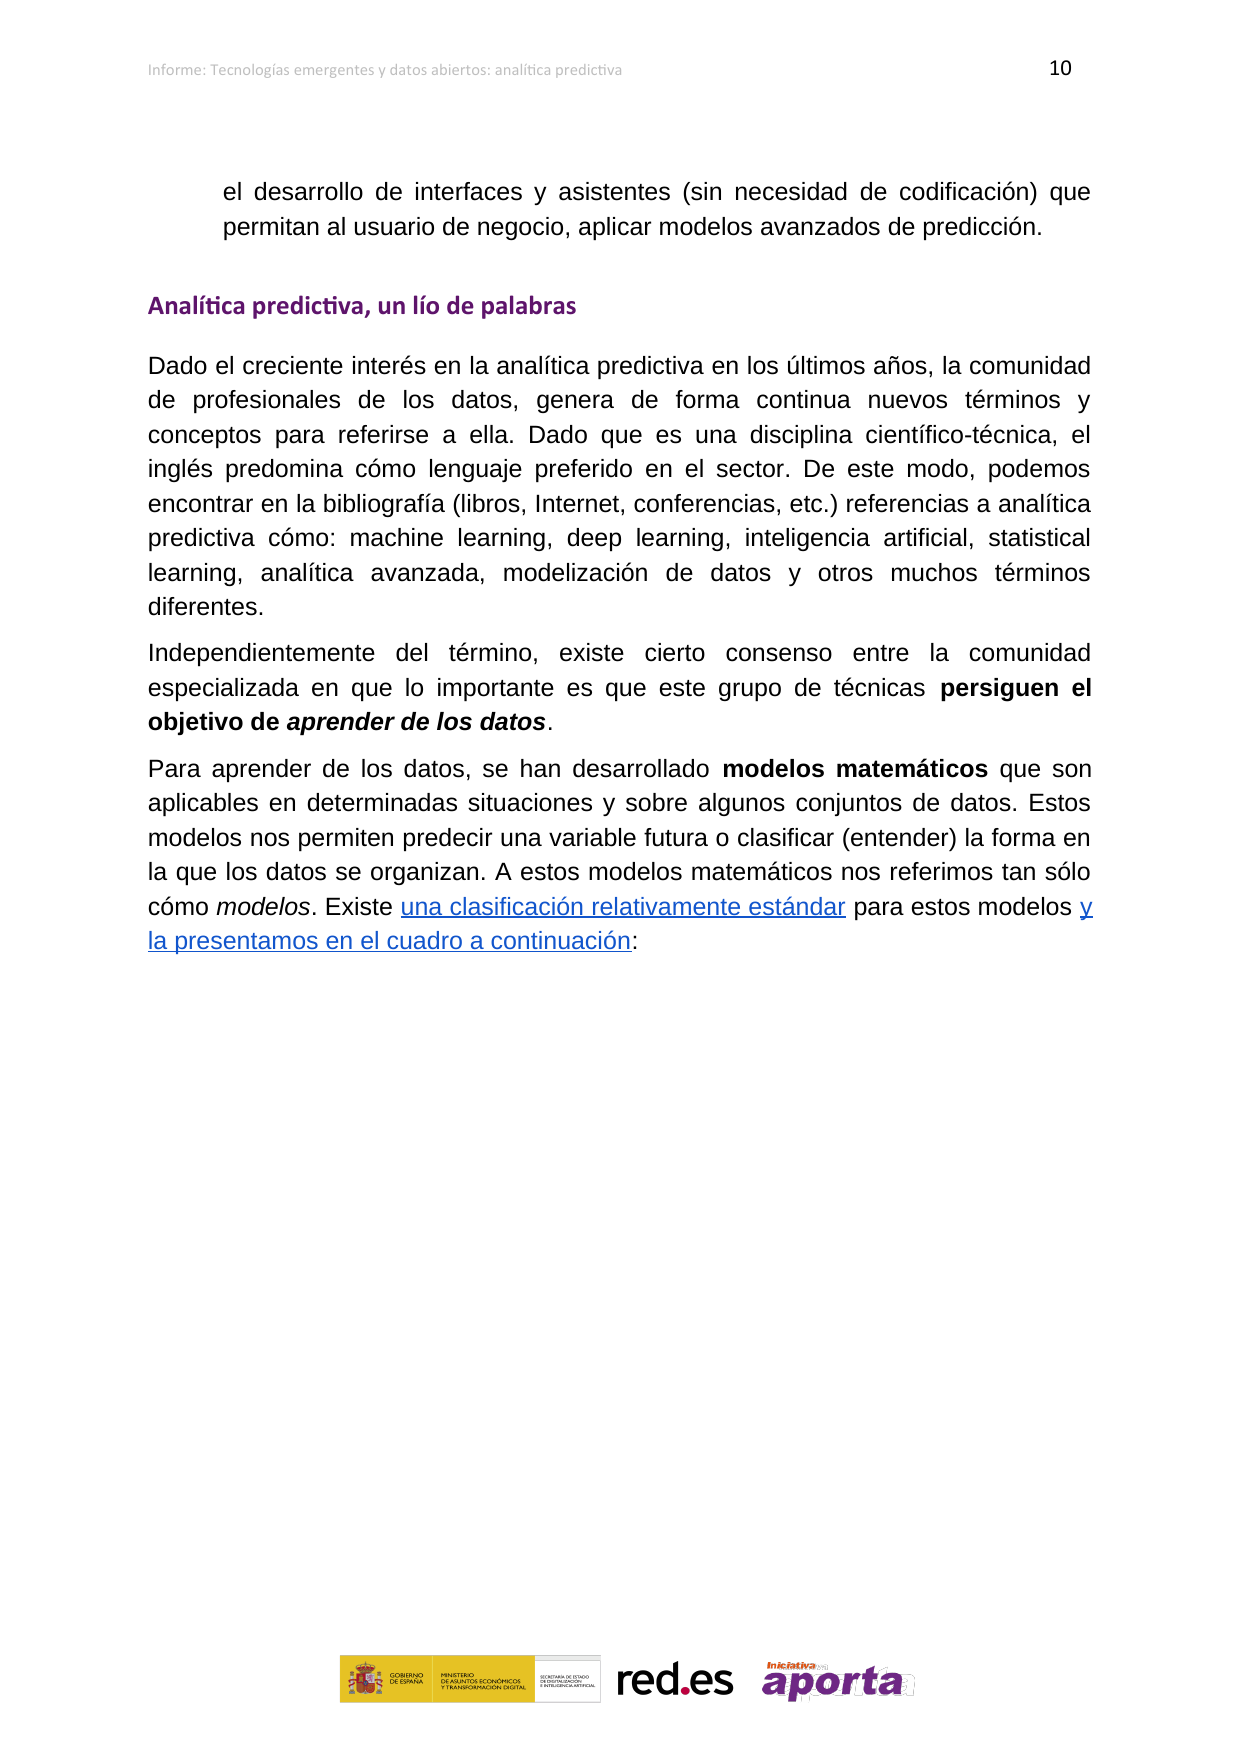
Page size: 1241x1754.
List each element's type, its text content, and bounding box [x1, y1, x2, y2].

subtitle Analítica predictiva, un lío de palabras [148, 288, 1092, 321]
text Independientemente del término, existe cierto consenso entre la comunidad especializada en que lo importante es que este grupo de técnicas persiguen el objetivo de aprender de los datos. [148, 638, 1092, 736]
text Para aprender de los datos, se han desarrollado modelos matemáticos que son aplicables en determinadas situaciones y sobre algunos conjuntos de datos. Estos modelos nos permiten predecir una variable futura o clasificar (entender) la forma en la que los datos se organizan. A estos modelos matemáticos nos referimos tan sólo cómo modelos. Existe una clasificación relativamente estándar para estos modelos y la presentamos en el cuadro a continuación: [148, 753, 1092, 955]
picture [222, 1550, 915, 1754]
text Dado el creciente interés en la analítica predictiva en los últimos años, la comunidad de profesionales de los datos, genera de forma continua nuevos términos y conceptos para referirse a ella. Dado que es una disciplina científico-técnica, el inglés predomina cómo lenguaje preferido en el sector. De este modo, podemos encontrar en la bibliografía (libros, Internet, conferencias, etc.) referencias a analítica predictiva cómo: machine learning, deep learning, inteligencia artificial, statistical learning, analítica avanzada, modelización de datos y otros muchos términos diferentes. [148, 351, 1092, 621]
